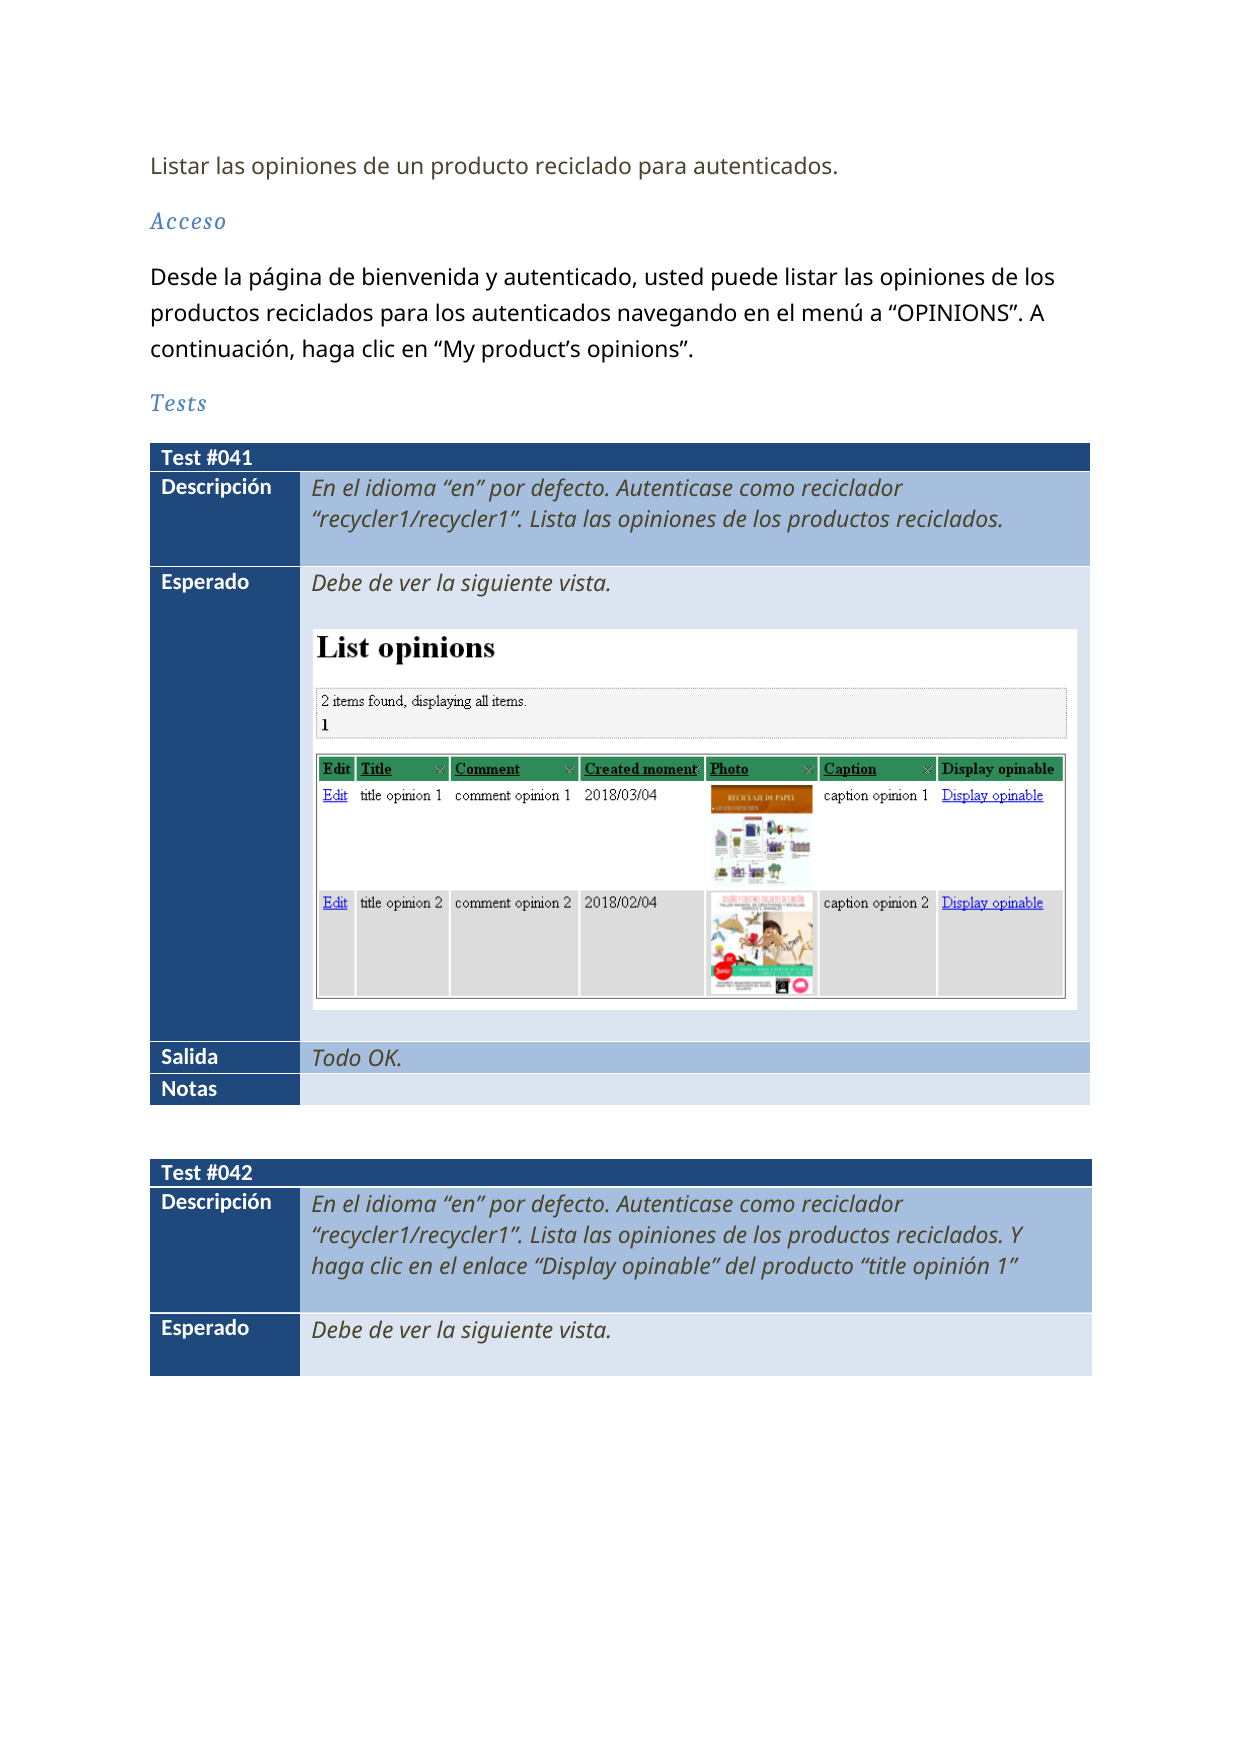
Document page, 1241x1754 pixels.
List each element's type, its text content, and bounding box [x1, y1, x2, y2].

text Desde la página de bienvenida y autenticado, usted puede listar las opiniones de los productos reciclados para los autenticados navegando en el menú a “OPINIONS”. A continuación, haga clic en “My product’s opinions”. [150, 261, 1090, 364]
table_header Test #042 [150, 1159, 1092, 1186]
table_cell [300, 1074, 1090, 1105]
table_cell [300, 1314, 1092, 1376]
table_cell Notas [150, 1074, 300, 1105]
subtitle Tests [150, 389, 1090, 418]
table_header Test #041 [150, 443, 1090, 471]
table_cell Descripción [150, 1188, 300, 1312]
table_cell En el idioma “en” por defecto. Autenticase como reciclador “recycler1/recycler1”. Lista las opiniones de los productos reciclados. Y haga clic en el enlace “Display opinable” del producto “title opinión 1” [300, 1188, 1092, 1312]
table_cell Salida [150, 1042, 300, 1073]
table_cell Descripción [150, 472, 300, 566]
picture [312, 629, 1078, 1010]
text Listar las opiniones de un producto reciclado para autenticados. [150, 150, 1090, 181]
table_cell Esperado [150, 1314, 300, 1376]
subtitle Acceso [150, 207, 1090, 236]
table_cell Debe de ver la siguiente vista. [300, 567, 1090, 1041]
table_cell En el idioma “en” por defecto. Autenticase como reciclador “recycler1/recycler1”. Lista las opiniones de los productos reciclados. [300, 472, 1090, 566]
table_cell Esperado [150, 567, 300, 1041]
table_cell Todo OK. [300, 1042, 1090, 1073]
